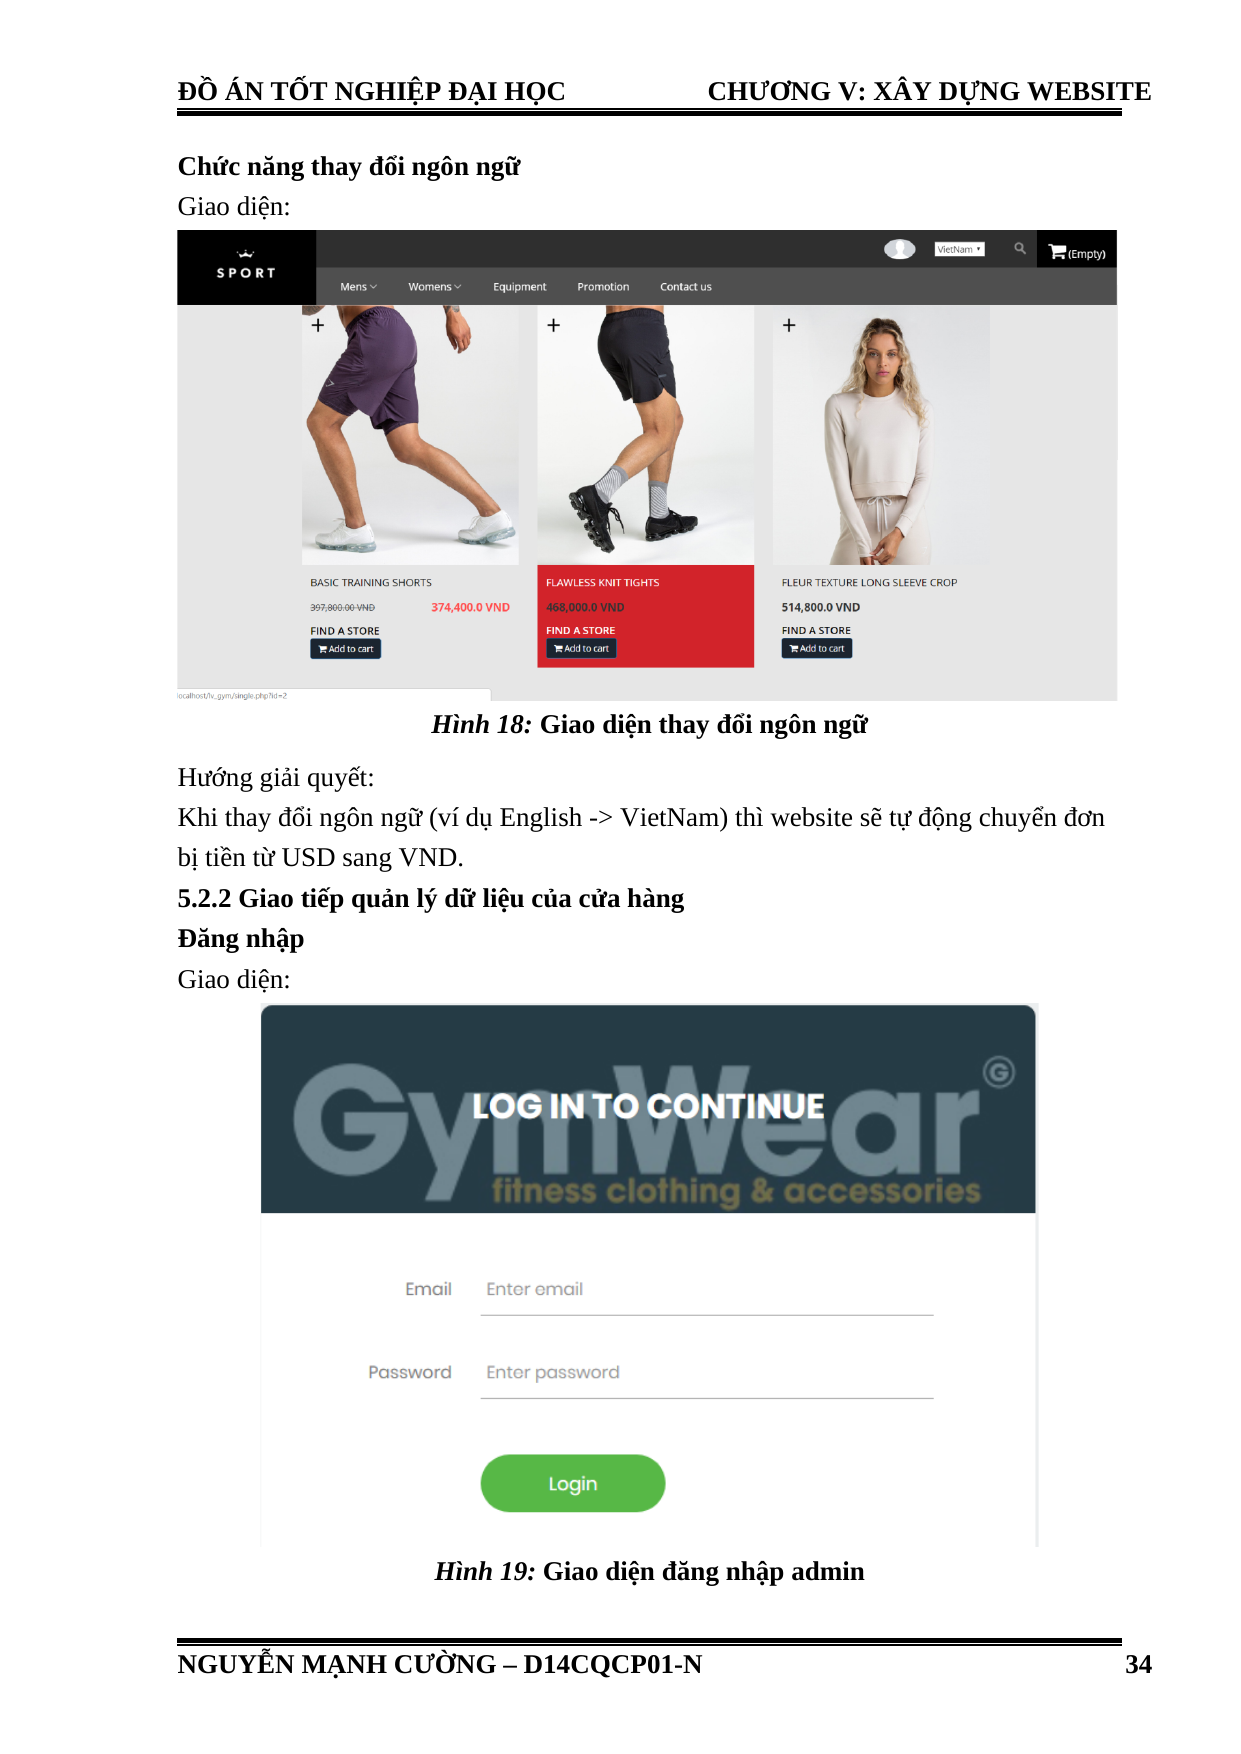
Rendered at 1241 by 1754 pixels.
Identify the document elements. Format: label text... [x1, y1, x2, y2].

picture [177, 230, 1118, 701]
text Hướng giải quyết: [177, 761, 1122, 792]
text Giao diện: [177, 190, 1122, 222]
text Khi thay đổi ngôn ngữ (ví dụ English -> VietNam) thì website sẽ tự động chuyển đơn bị tiền từ USD sang VND. [177, 801, 1122, 873]
picture [260, 1003, 1039, 1547]
text Đăng nhập [177, 922, 1122, 953]
text Chức năng thay đổi ngôn ngữ [177, 150, 1122, 181]
text Giao diện: [177, 963, 1122, 994]
subtitle 5.2.2 Giao tiếp quản lý dữ liệu của cửa hàng [177, 882, 1122, 913]
